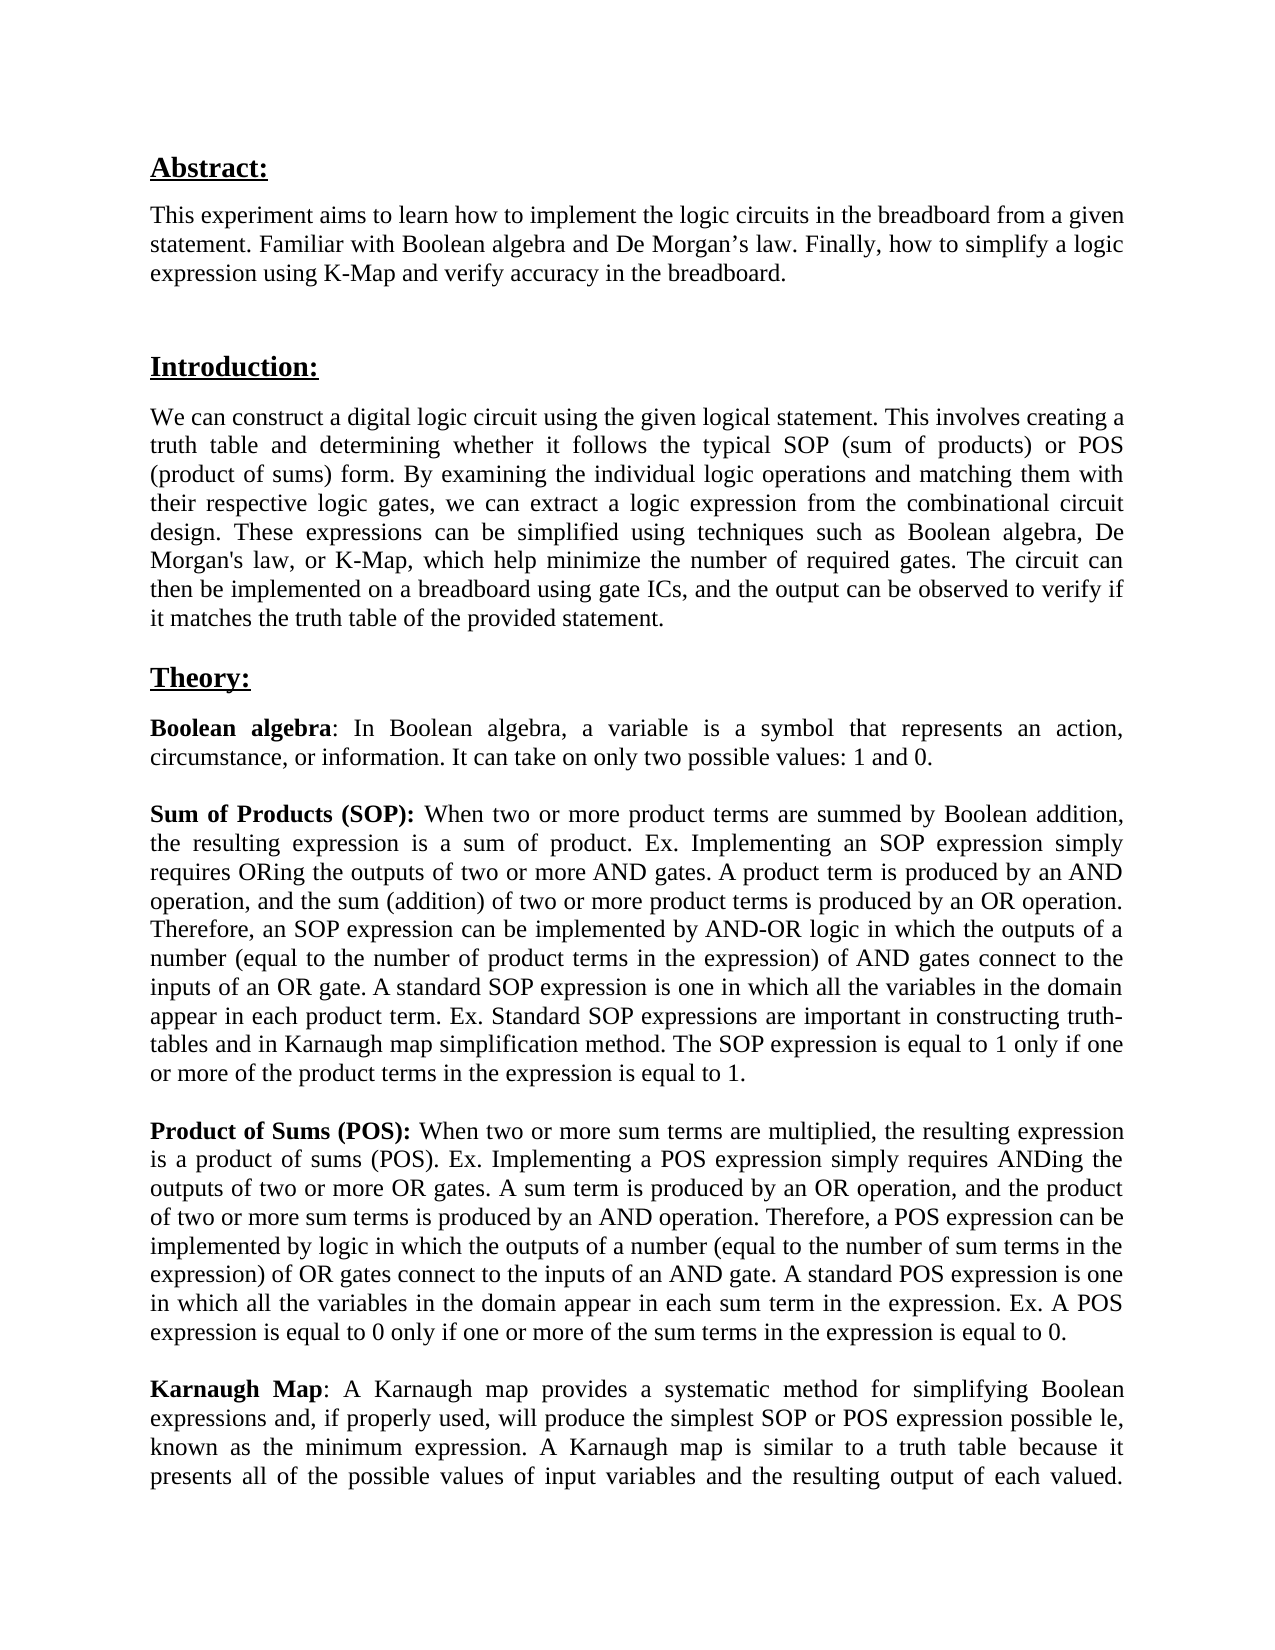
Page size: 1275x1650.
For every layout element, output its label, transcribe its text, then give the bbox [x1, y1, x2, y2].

text Sum of Products (SOP): When two or more product terms are summed by Boolean addition, the resulting expression is a sum of product. Ex. Implementing an SOP expression simply requires ORing the outputs of two or more AND gates. A product term is produced by an AND operation, and the sum (addition) of two or more product terms is produced by an OR operation. Therefore, an SOP expression can be implemented by AND-OR logic in which the outputs of a number (equal to the number of product terms in the expression) of AND gates connect to the inputs of an OR gate. A standard SOP expression is one in which all the variables in the domain appear in each product term. Ex. Standard SOP expressions are important in constructing truth-tables and in Karnaugh map simplification method. The SOP expression is equal to 1 only if one or more of the product terms in the expression is equal to 1. [150, 799, 1125, 1087]
text Theory: [150, 660, 1125, 694]
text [150, 1374, 1125, 1489]
text Introduction: [150, 349, 1125, 382]
text This experiment aims to learn how to implement the logic circuits in the breadboard from a given statement. Familiar with Boolean algebra and De Morgan’s law. Finally, how to simplify a logic expression using K-Map and verify accuracy in the breadboard. [150, 200, 1125, 287]
text Boolean algebra: In Boolean algebra, a variable is a symbol that represents an action, circumstance, or information. It can take on only two possible values: 1 and 0. [150, 713, 1125, 771]
text Product of Sums (POS): When two or more sum terms are multiplied, the resulting expression is a product of sums (POS). Ex. Implementing a POS expression simply requires ANDing the outputs of two or more OR gates. A sum term is produced by an OR operation, and the product of two or more sum terms is produced by an AND operation. Therefore, a POS expression can be implemented by logic in which the outputs of a number (equal to the number of sum terms in the expression) of OR gates connect to the inputs of an AND gate. A standard POS expression is one in which all the variables in the domain appear in each sum term in the expression. Ex. A POS expression is equal to 0 only if one or more of the sum terms in the expression is equal to 0. [150, 1116, 1125, 1346]
text Abstract: [150, 150, 1125, 183]
text We can construct a digital logic circuit using the given logical statement. This involves creating a truth table and determining whether it follows the typical SOP (sum of products) or POS (product of sums) form. By examining the individual logic operations and matching them with their respective logic gates, we can extract a logic expression from the combinational circuit design. These expressions can be simplified using techniques such as Boolean algebra, De Morgan's law, or K-Map, which help minimize the number of required gates. The circuit can then be implemented on a breadboard using gate ICs, and the output can be observed to verify if it matches the truth table of the provided statement. [150, 402, 1125, 632]
